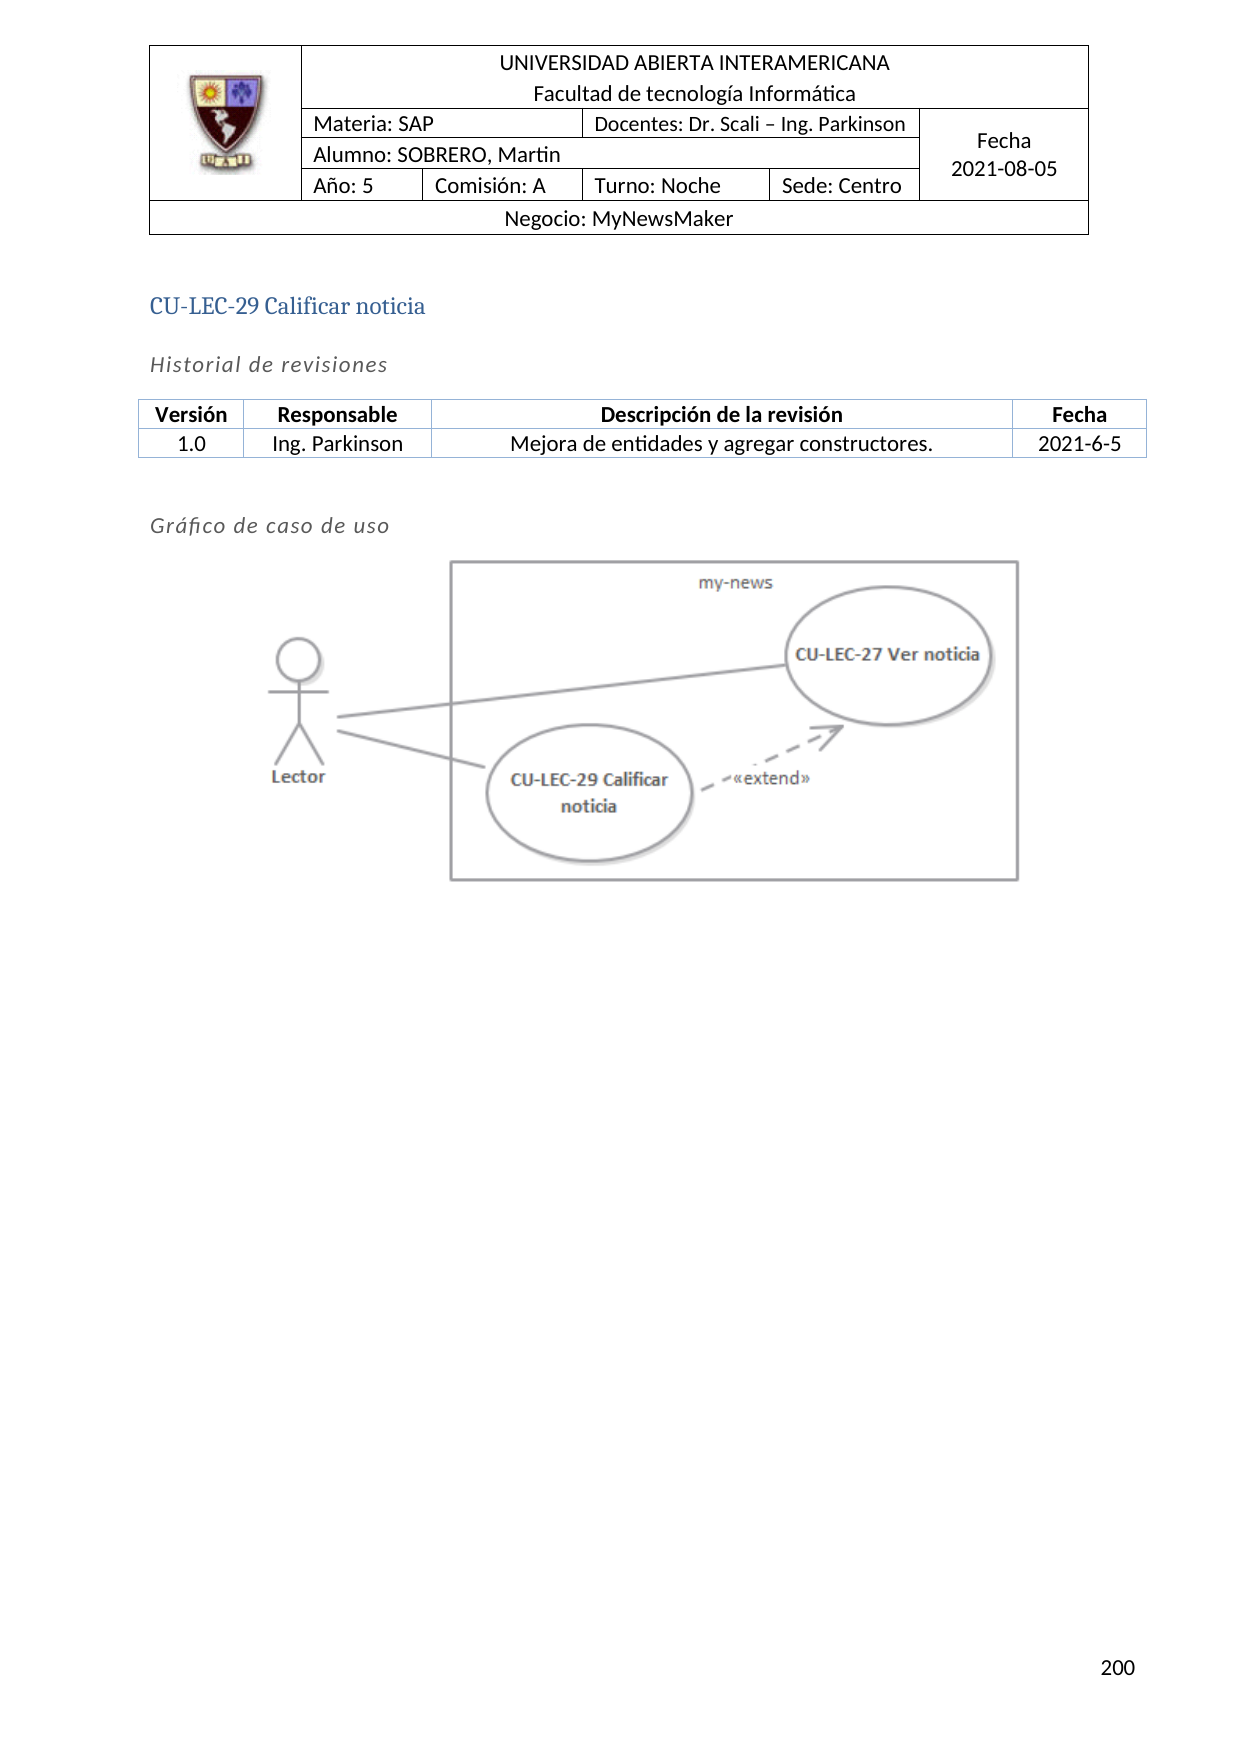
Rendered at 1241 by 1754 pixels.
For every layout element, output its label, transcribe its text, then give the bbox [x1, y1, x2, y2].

picture [175, 67, 276, 180]
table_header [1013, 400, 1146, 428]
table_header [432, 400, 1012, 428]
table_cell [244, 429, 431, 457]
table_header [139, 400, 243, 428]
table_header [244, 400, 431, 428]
subtitle Historial de revisiones [150, 350, 1135, 378]
picture [262, 559, 1024, 888]
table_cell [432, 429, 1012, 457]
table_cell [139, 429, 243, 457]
subtitle Gráfico de caso de uso [150, 511, 1135, 539]
subtitle CU-LEC-29 Calificar noticia [150, 292, 1135, 321]
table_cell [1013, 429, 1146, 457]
